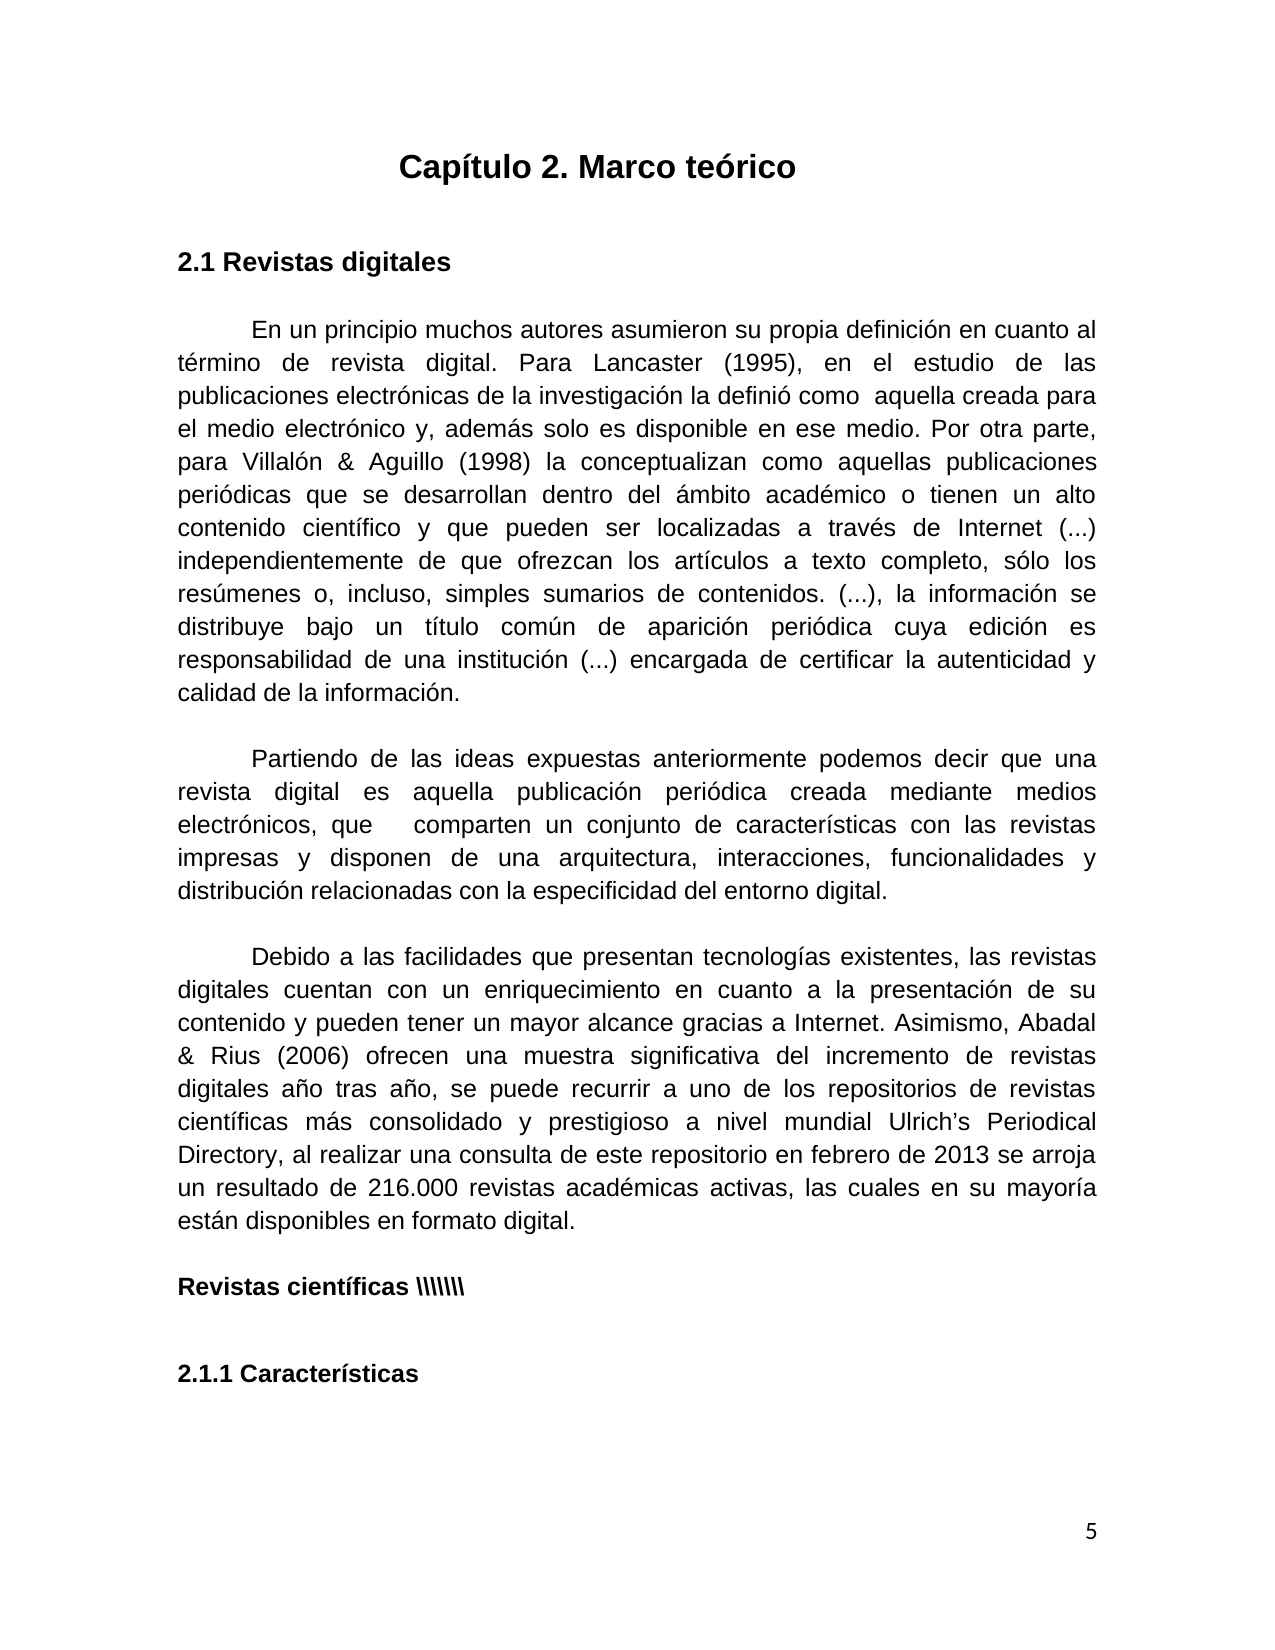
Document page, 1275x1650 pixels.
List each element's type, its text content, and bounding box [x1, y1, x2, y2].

subtitle Capítulo 2. Marco teórico [325, 148, 1098, 186]
subtitle 2.1 Revistas digitales [177, 246, 1098, 277]
text Revistas científicas \\\\\\\ [177, 1272, 1098, 1301]
subtitle 2.1.1 Características [177, 1359, 1098, 1388]
text En un principio muchos autores asumieron su propia definición en cuanto al término de revista digital. Para Lancaster (1995), en el estudio de las publicaciones electrónicas de la investigación la definió como aquella creada para el medio electrónico y, además solo es disponible en ese medio. Por otra parte, para Villalón & Aguillo (1998) la conceptualizan como aquellas publicaciones periódicas que se desarrollan dentro del ámbito académico o tienen un alto contenido científico y que pueden ser localizadas a través de Internet (...) independientemente de que ofrezcan los artículos a texto completo, sólo los resúmenes o, incluso, simples sumarios de contenidos. (...), la información se distribuye bajo un título común de aparición periódica cuya edición es responsabilidad de una institución (...) encargada de certificar la autenticidad y calidad de la información. [177, 314, 1098, 707]
text Debido a las facilidades que presentan tecnologías existentes, las revistas digitales cuentan con un enriquecimiento en cuanto a la presentación de su contenido y pueden tener un mayor alcance gracias a Internet. Asimismo, Abadal & Rius (2006) ofrecen una muestra significativa del incremento de revistas digitales año tras año, se puede recurrir a uno de los repositorios de revistas científicas más consolidado y prestigioso a nivel mundial Ulrich’s Periodical Directory, al realizar una consulta de este repositorio en febrero de 2013 se arroja un resultado de 216.000 revistas académicas activas, las cuales en su mayoría están disponibles en formato digital. [177, 942, 1098, 1235]
text Partiendo de las ideas expuestas anteriormente podemos decir que una revista digital es aquella publicación periódica creada mediante medios electrónicos, que comparten un conjunto de características con las revistas impresas y disponen de una arquitectura, interacciones, funcionalidades y distribución relacionadas con la especificidad del entorno digital. [177, 744, 1098, 905]
